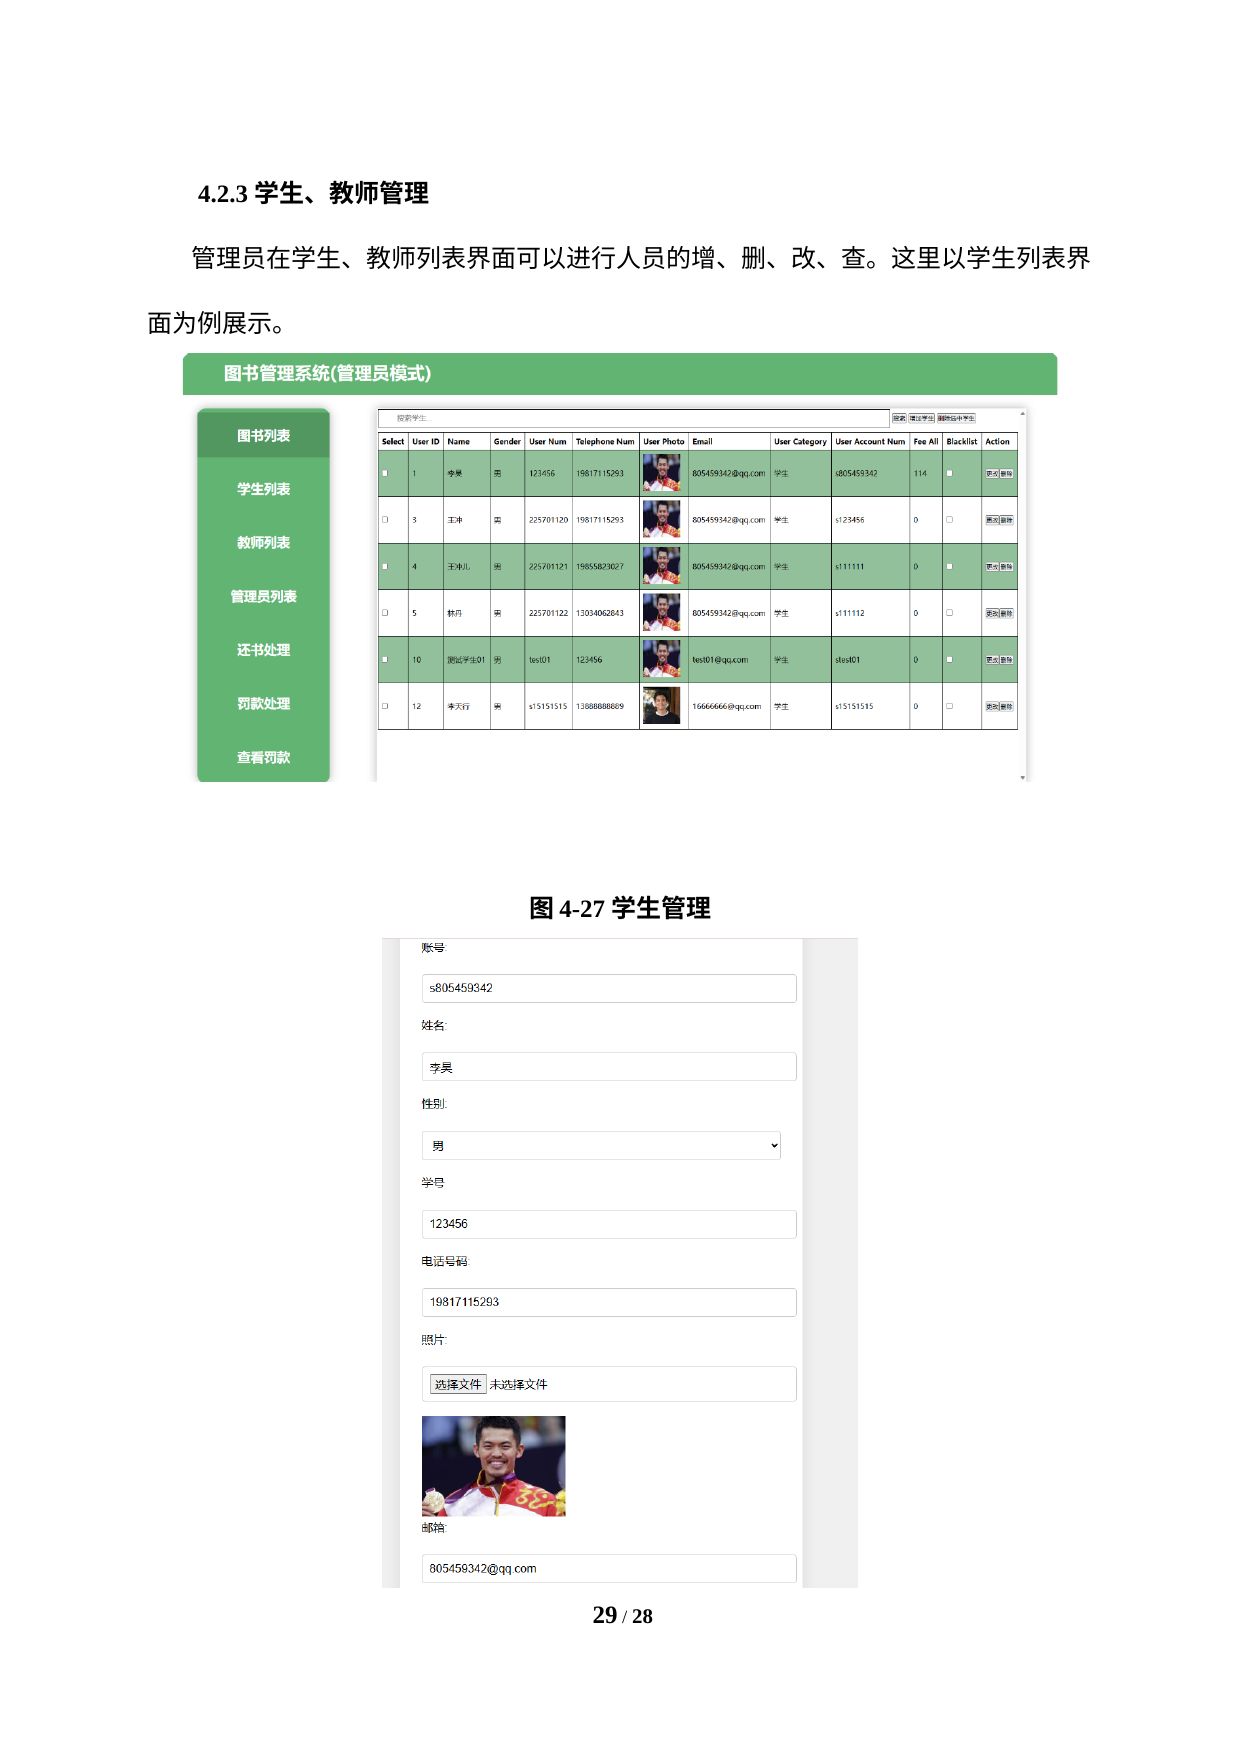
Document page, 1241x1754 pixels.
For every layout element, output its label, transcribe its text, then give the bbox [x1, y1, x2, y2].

text 4.2.3 学生、教师管理 [148, 159, 1092, 224]
text 图4-27 学生管理 [148, 874, 1092, 939]
picture [182, 353, 1058, 782]
picture [382, 938, 859, 1588]
text 管理员在学生、教师列表界面可以进行人员的增、删、改、查。这里以学生列表界面为例展示。 [148, 224, 1092, 354]
